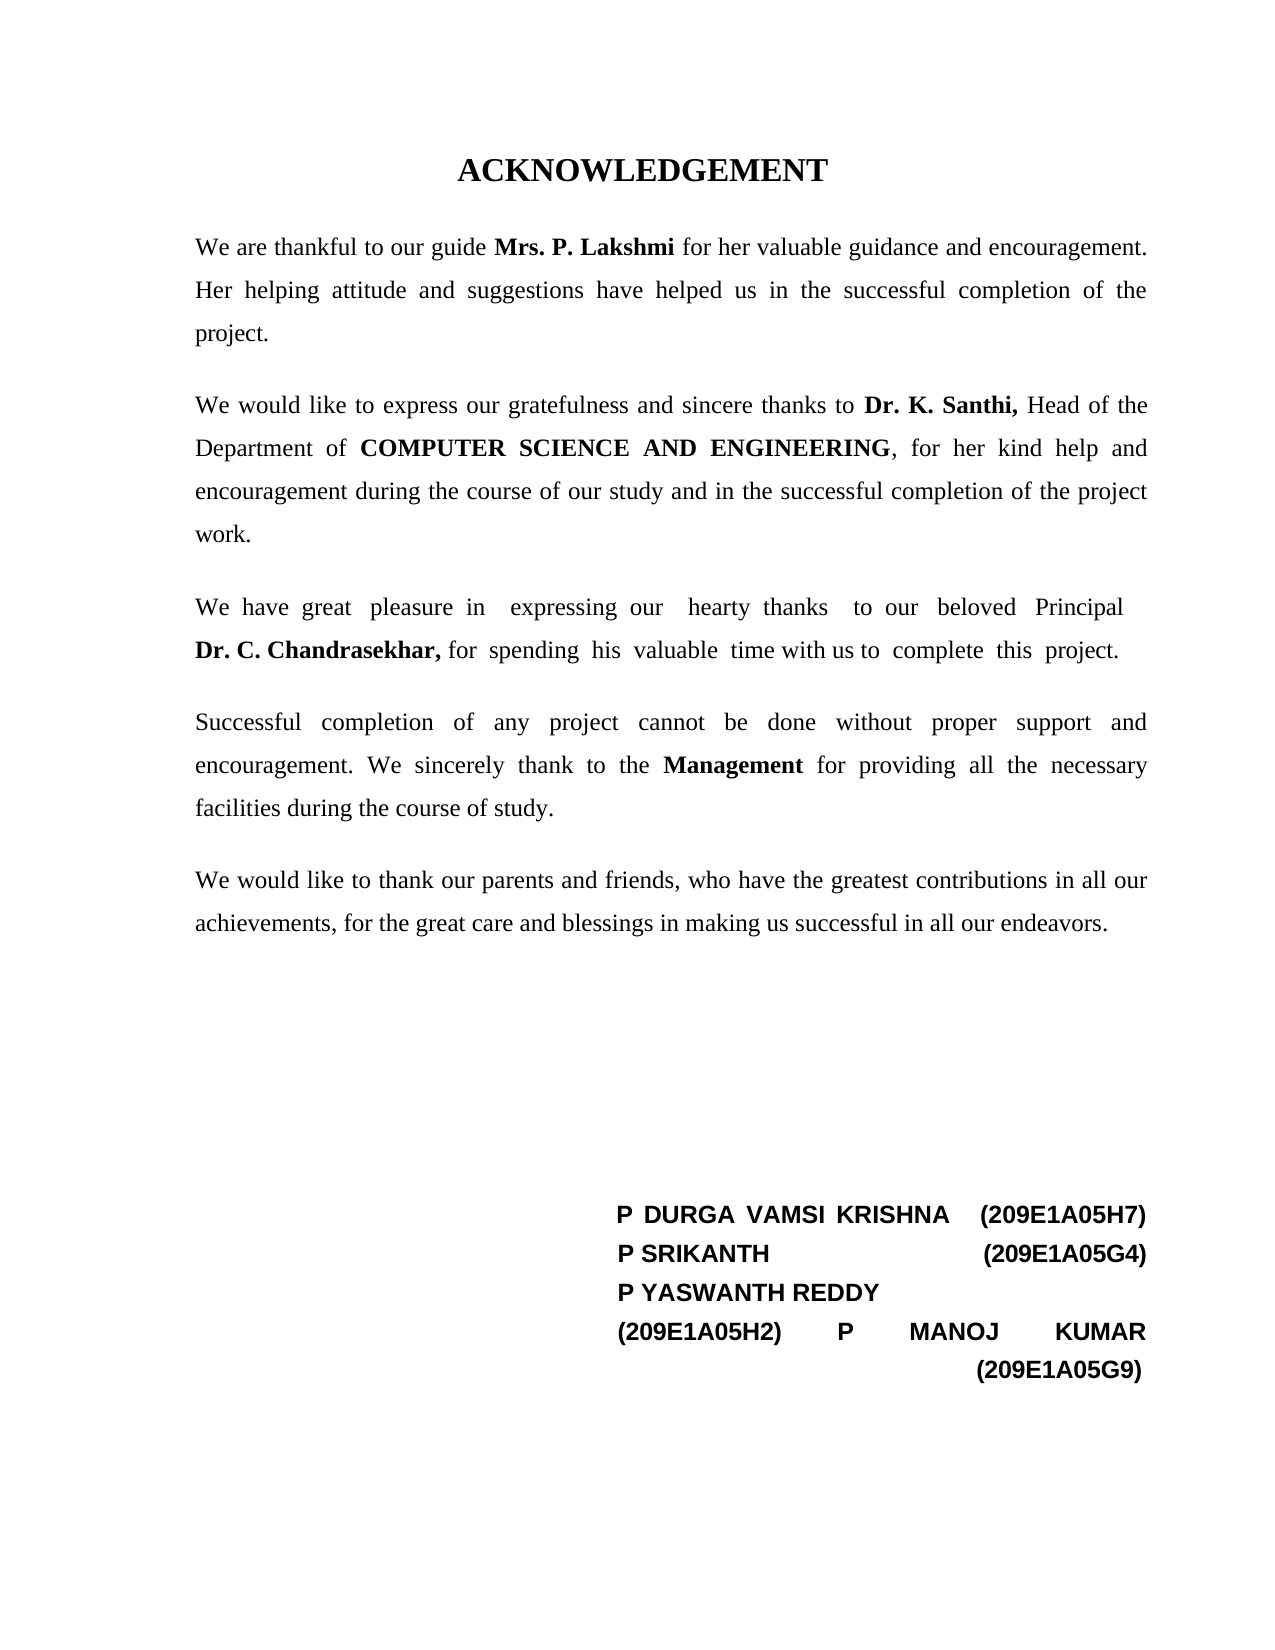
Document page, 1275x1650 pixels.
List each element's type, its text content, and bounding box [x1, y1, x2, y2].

text We are thankful to our guide Mrs. P. Lakshmi for her valuable guidance and encouragement. Her helping attitude and suggestions have helped us in the successful completion of the project. [195, 232, 1148, 347]
text We would like to thank our parents and friends, who have the greatest contributions in all our achievements, for the great care and blessings in making us successful in all our endeavors. [195, 865, 1148, 937]
text Successful completion of any project cannot be done without proper support and encouragement. We sincerely thank to the Management for providing all the necessary facilities during the course of study. [195, 707, 1148, 822]
text We have great pleasure in expressing our hearty thanks to our beloved Principal [195, 592, 1160, 620]
text ACKNOWLEDGEMENT [179, 150, 1106, 188]
text P DURGA VAMSI KRISHNA (209E1A05H7) P SRIKANTH (209E1A05G4) P YASWANTH REDDY (209E1A05H2) P MANOJ KUMAR (209E1A05G9) [616, 1200, 1147, 1384]
text Dr. C. Chandrasekhar, for spending his valuable time with us to complete this project. [195, 635, 1160, 663]
text We would like to express our gratefulness and sincere thanks to Dr. K. Santhi, Head of the Department of COMPUTER SCIENCE AND ENGINEERING, for her kind help and encouragement during the course of our study and in the successful completion of the project work. [195, 390, 1148, 548]
